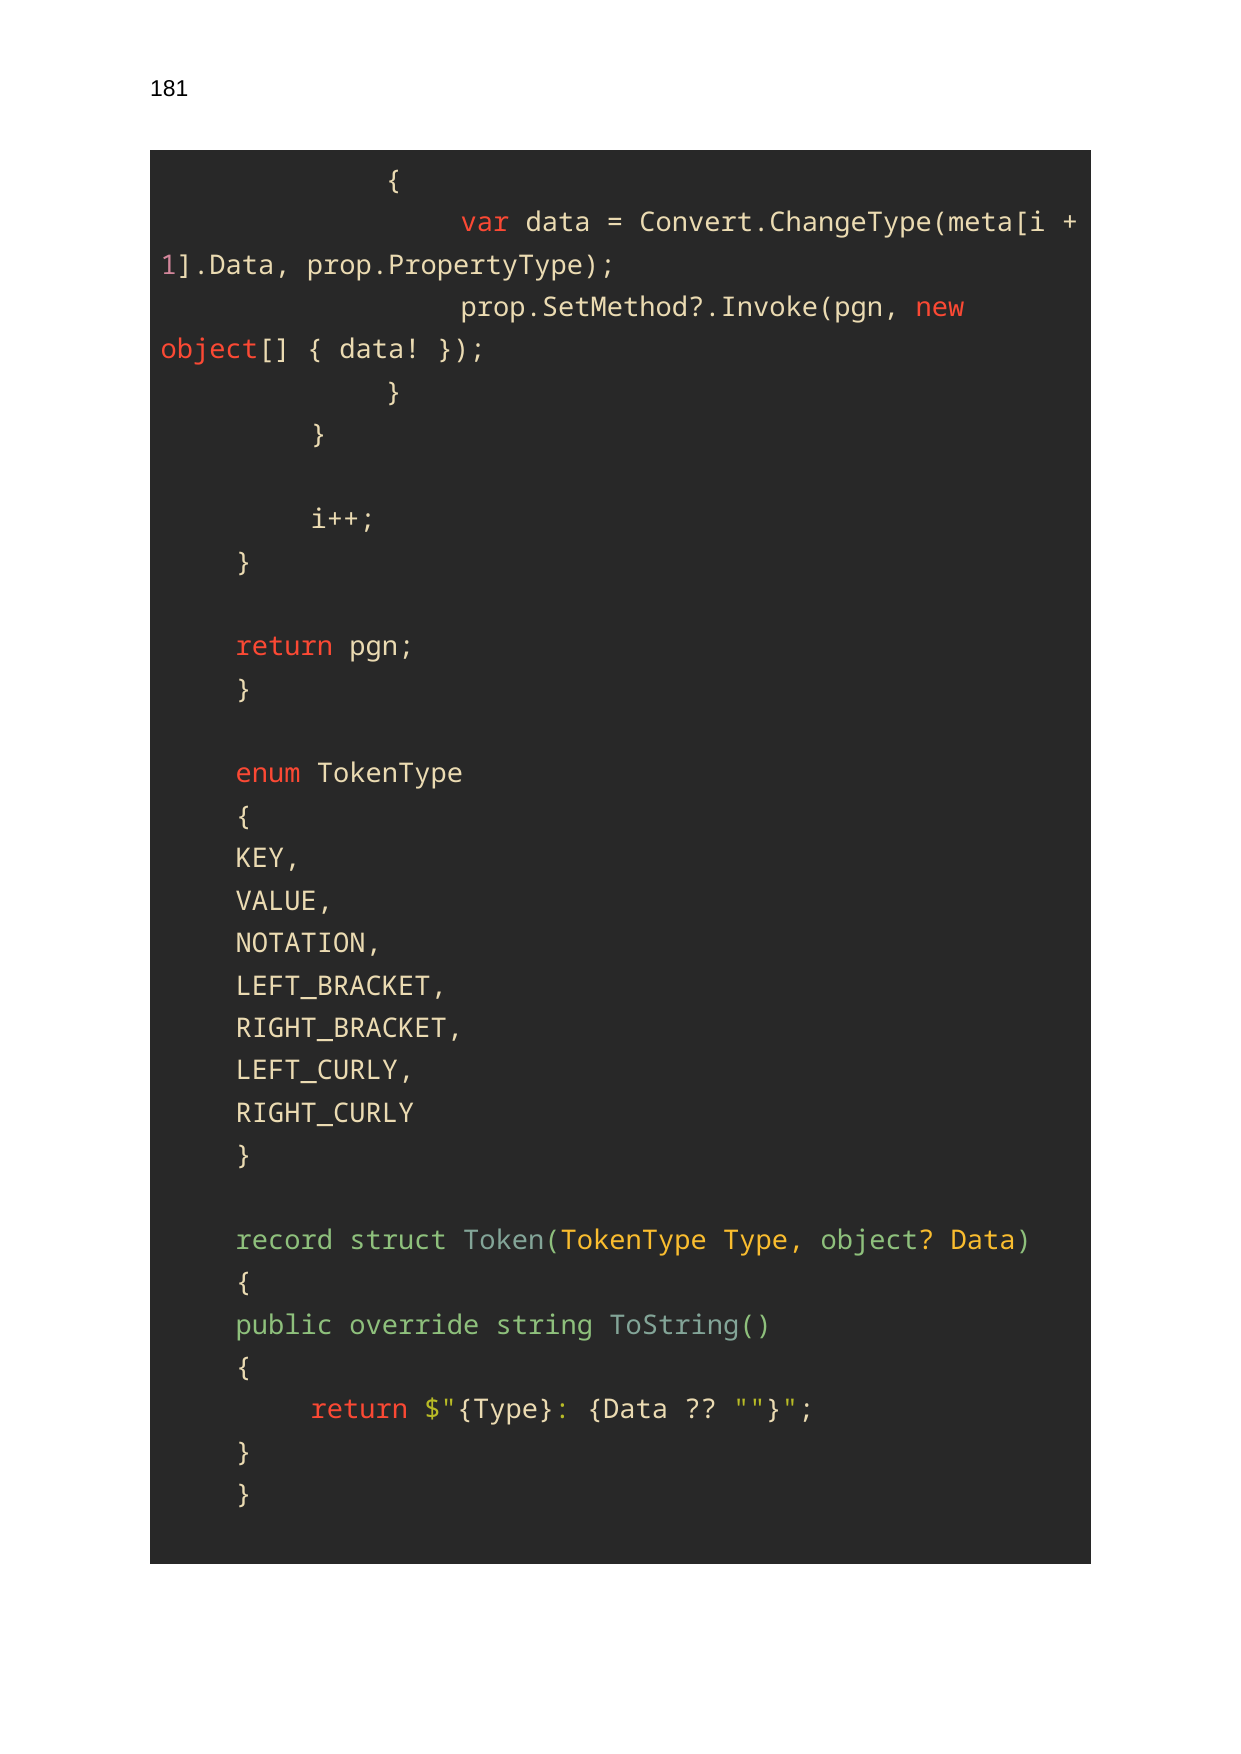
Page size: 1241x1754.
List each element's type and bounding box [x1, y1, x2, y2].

table_header [150, 150, 1091, 1564]
